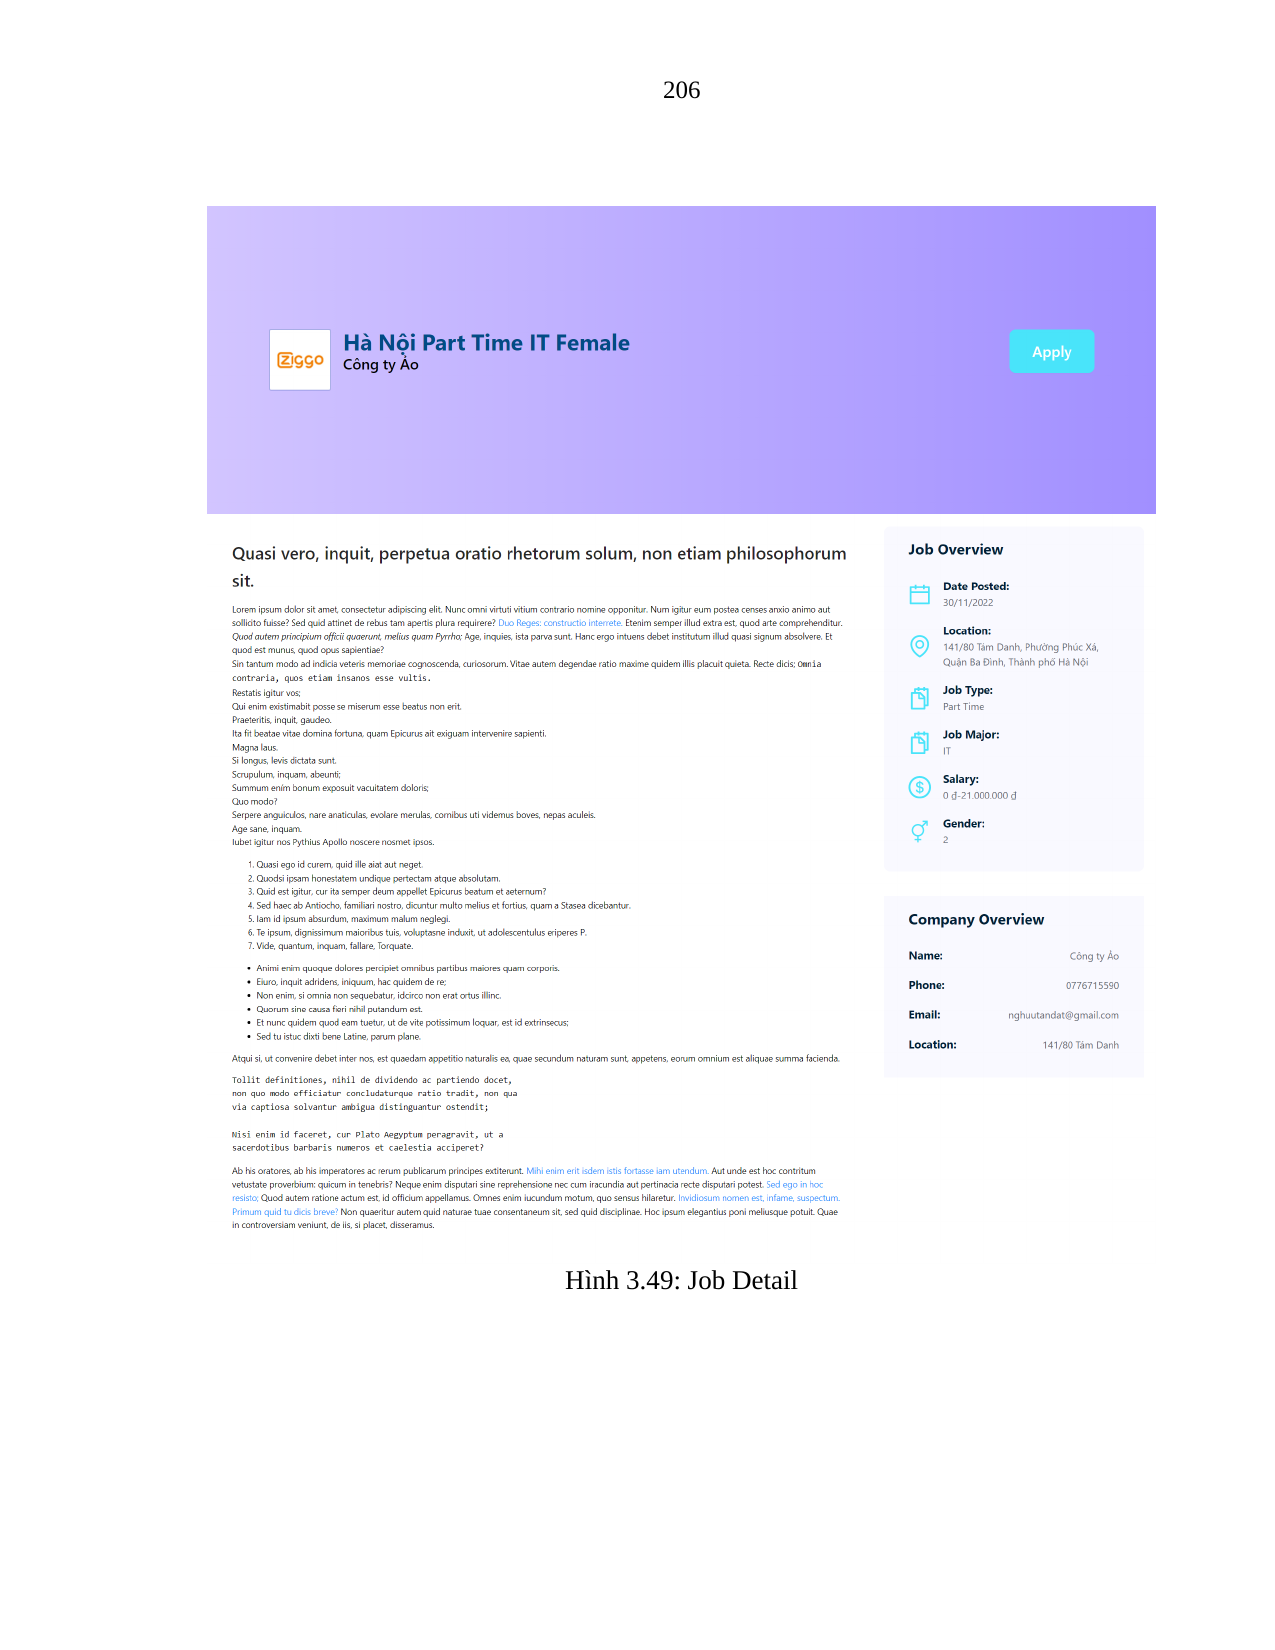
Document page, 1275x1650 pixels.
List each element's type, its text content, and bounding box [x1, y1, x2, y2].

picture [207, 206, 1156, 1264]
